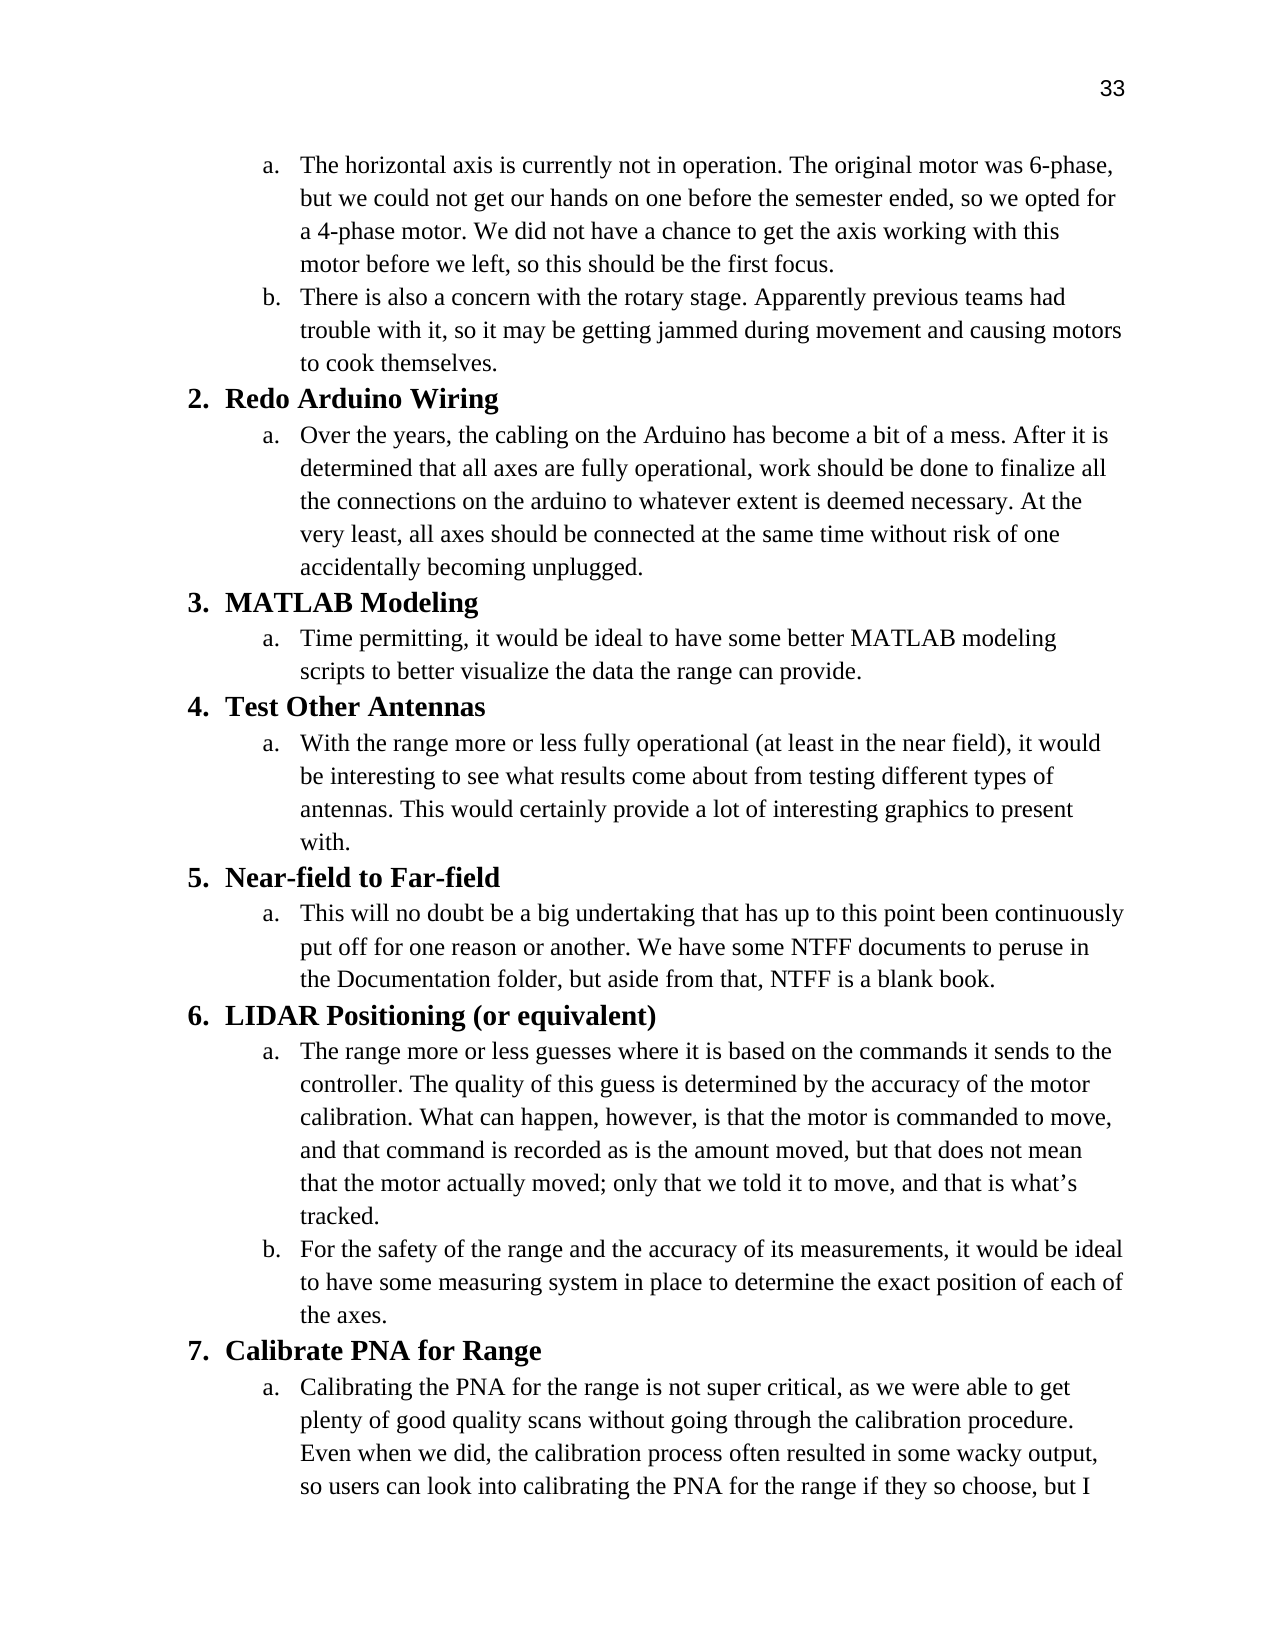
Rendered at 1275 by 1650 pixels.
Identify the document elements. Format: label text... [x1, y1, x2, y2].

list MATLAB Modeling [187, 585, 1125, 618]
list Test Other Antennas [187, 689, 1125, 723]
list Calibrate PNA for Range [187, 1333, 1125, 1367]
list With the range more or less fully operational (at least in the near field), it would be interesting to see what results come about from testing different types of antennas. This would certainly provide a lot of interesting graphics to present with. [262, 728, 1125, 856]
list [262, 1372, 1125, 1500]
list There is also a concern with the rotary stage. Apparently previous teams had trouble with it, so it may be getting jammed during movement and causing motors to cook themselves. [262, 282, 1125, 377]
list For the safety of the range and the accuracy of its measurements, it would be ideal to have some measuring system in place to determine the exact position of each of the axes. [262, 1234, 1125, 1329]
list Near-field to Far-field [187, 860, 1125, 893]
list Time permitting, it would be ideal to have some better MATLAB modeling scripts to better visualize the data the range can provide. [262, 623, 1125, 685]
list Over the years, the cabling on the Arduino has become a bit of a mess. After it is determined that all axes are fully operational, work should be done to finalize all the connections on the arduino to whatever extent is deemed necessary. At the very least, all axes should be connected at the same time without risk of one accidentally becoming unplugged. [262, 420, 1125, 581]
list Redo Arduino Wiring [187, 381, 1125, 415]
list This will no doubt be a big undertaking that has up to this point been continuously put off for one reason or another. We have some NTFF documents to peruse in the Documentation folder, but aside from that, NTFF is a blank book. [262, 898, 1125, 993]
list LIDAR Positioning (or equivalent) [187, 998, 1125, 1031]
list The range more or less guesses where it is based on the commands it sends to the controller. The quality of this guess is determined by the accuracy of the motor calibration. What can happen, however, is that the motor is commanded to move, and that command is recorded as is the amount moved, but that does not mean that the motor actually moved; only that we told it to move, and that is what’s tracked. [262, 1036, 1125, 1230]
list The horizontal axis is currently not in operation. The original motor was 6-phase, but we could not get our hands on one before the semester ended, so we opted for a 4-phase motor. We did not have a chance to get the axis working with this motor before we left, so this should be the first focus. [262, 150, 1125, 278]
